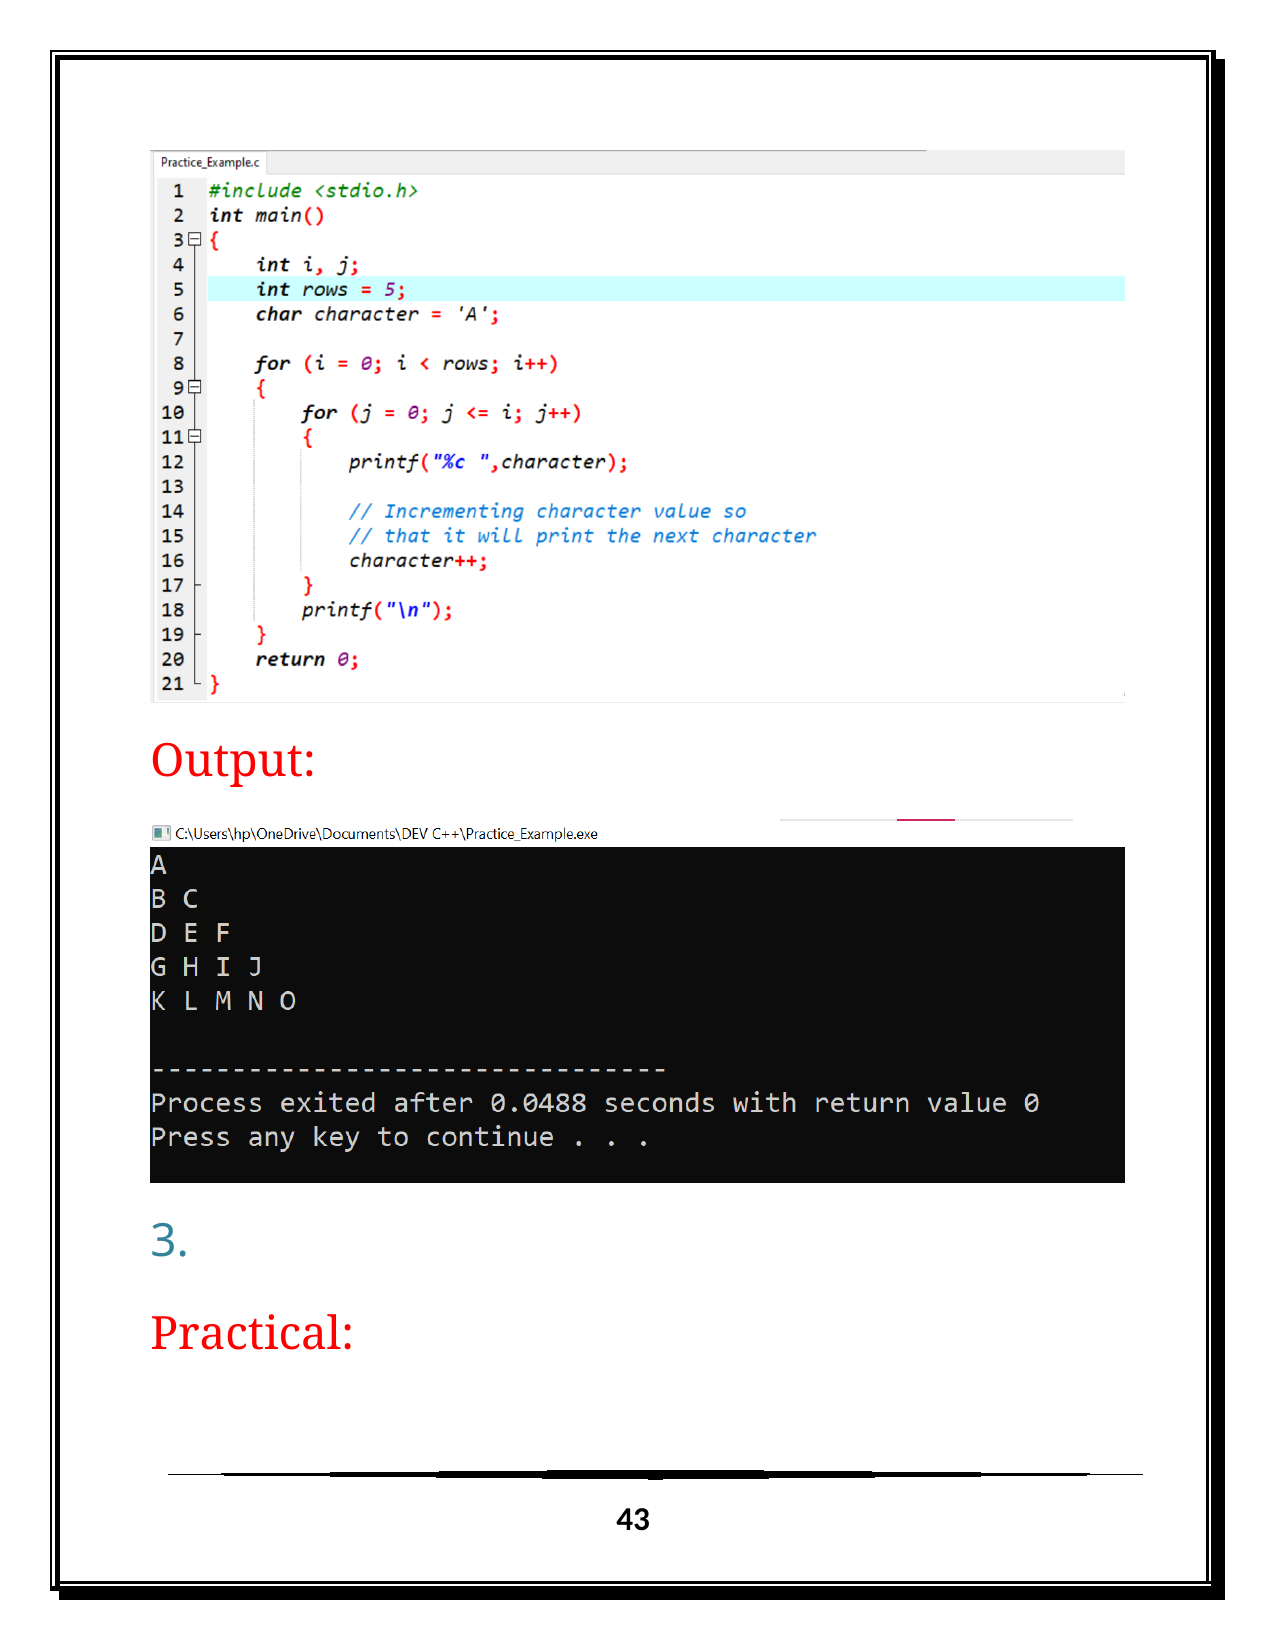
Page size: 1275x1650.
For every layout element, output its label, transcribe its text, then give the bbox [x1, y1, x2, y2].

picture [150, 819, 1125, 1183]
text 3. [150, 1208, 1116, 1270]
picture [150, 150, 1125, 703]
text Output: [150, 727, 1116, 789]
text Practical: [150, 1300, 1116, 1362]
